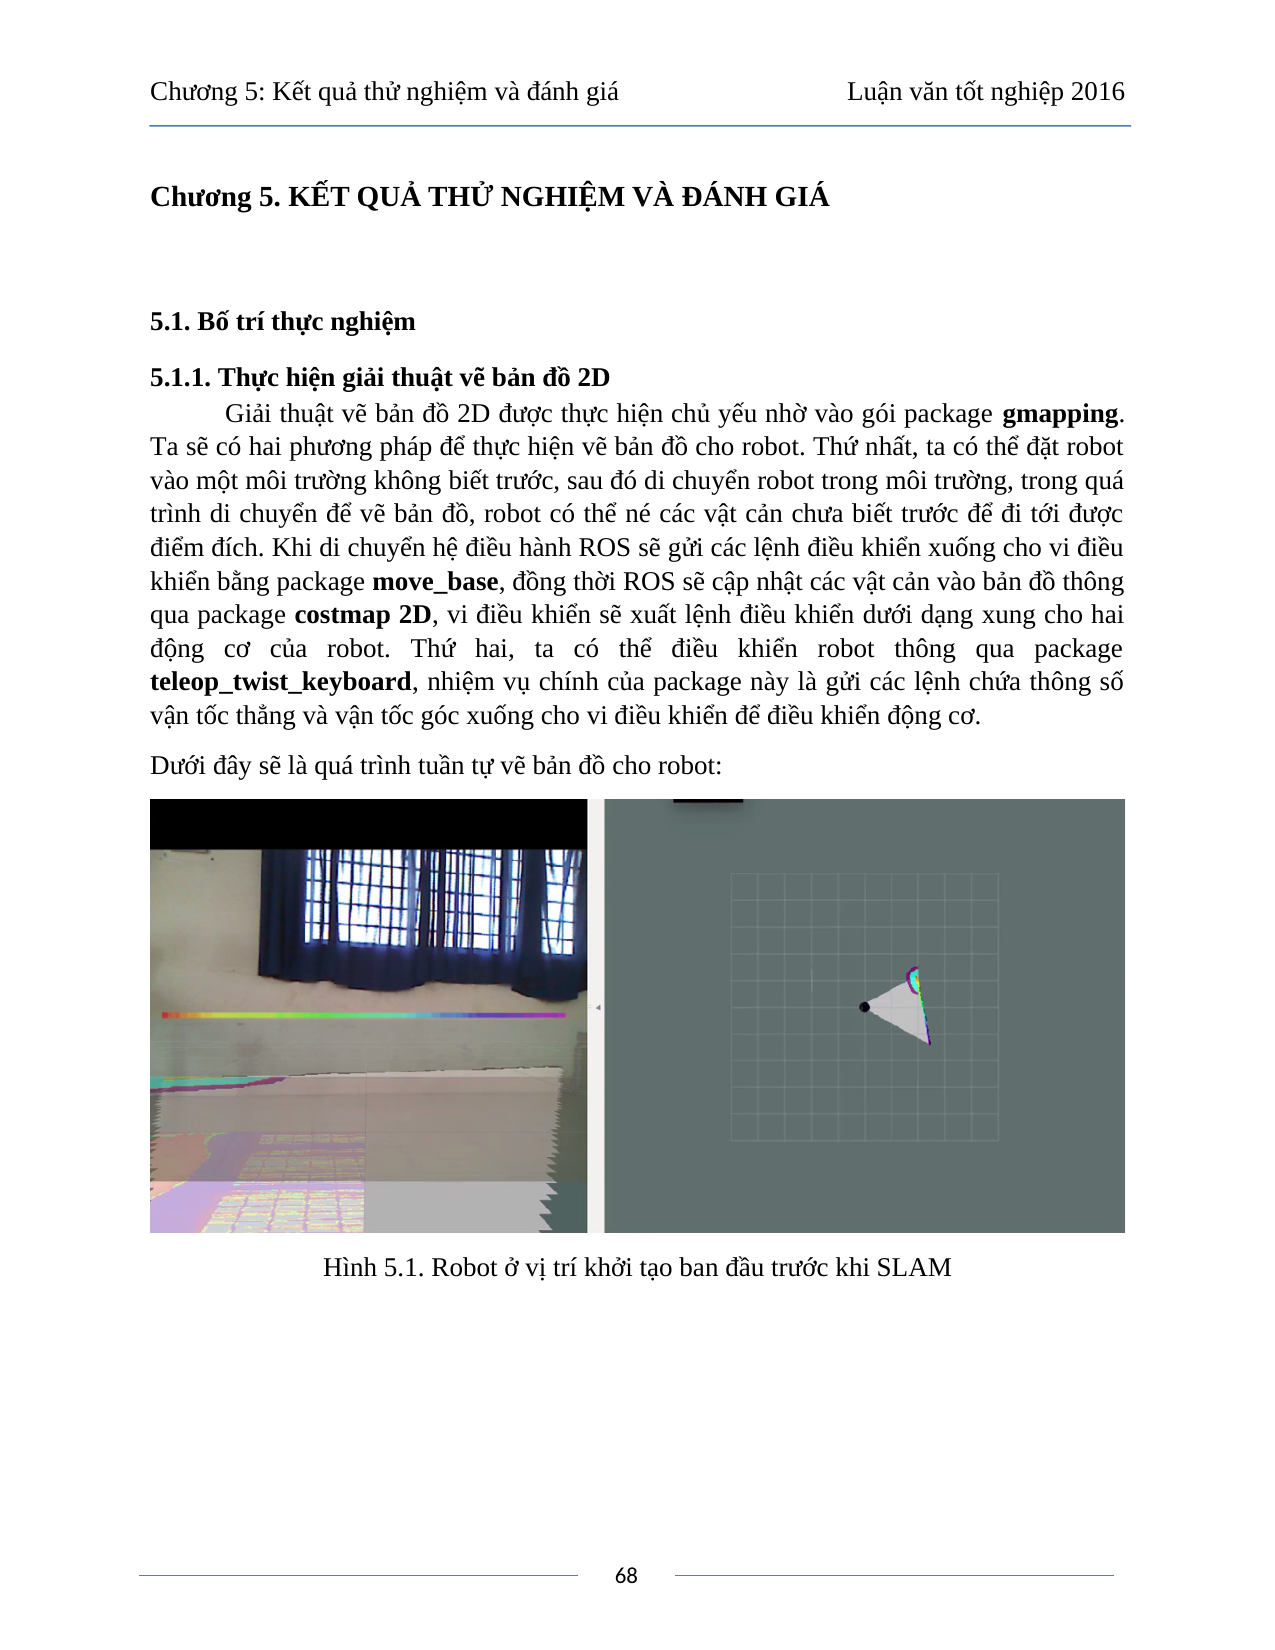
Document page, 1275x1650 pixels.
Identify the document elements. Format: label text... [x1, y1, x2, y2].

subtitle 5.1.1. Thực hiện giải thuật vẽ bản đồ 2D [150, 361, 1125, 392]
subtitle 5.1. Bố trí thực nghiệm [150, 304, 1125, 336]
picture [150, 799, 1125, 1233]
text Dưới đây sẽ là quá trình tuần tự vẽ bản đồ cho robot: [150, 749, 1125, 780]
text Giải thuật vẽ bản đồ 2D được thực hiện chủ yếu nhờ vào gói package gmapping. Ta sẽ có hai phương pháp để thực hiện vẽ bản đồ cho robot. Thứ nhất, ta có thể đặt robot vào một môi trường không biết trước, sau đó di chuyển robot trong môi trường, trong quá trình di chuyển để vẽ bản đồ, robot có thể né các vật cản chưa biết trước để đi tới được điểm đích. Khi di chuyển hệ điều hành ROS sẽ gửi các lệnh điều khiển xuống cho vi điều khiển bằng package move_base, đồng thời ROS sẽ cập nhật các vật cản vào bản đồ thông qua package costmap 2D, vi điều khiển sẽ xuất lệnh điều khiển dưới dạng xung cho hai động cơ của robot. Thứ hai, ta có thể điều khiển robot thông qua package teleop_twist_keyboard, nhiệm vụ chính của package này là gửi các lệnh chứa thông số vận tốc thẳng và vận tốc góc xuống cho vi điều khiển để điều khiển động cơ. [150, 397, 1125, 730]
subtitle Chương 5. KẾT QUẢ THỬ NGHIỆM VÀ ĐÁNH GIÁ [150, 179, 1125, 213]
